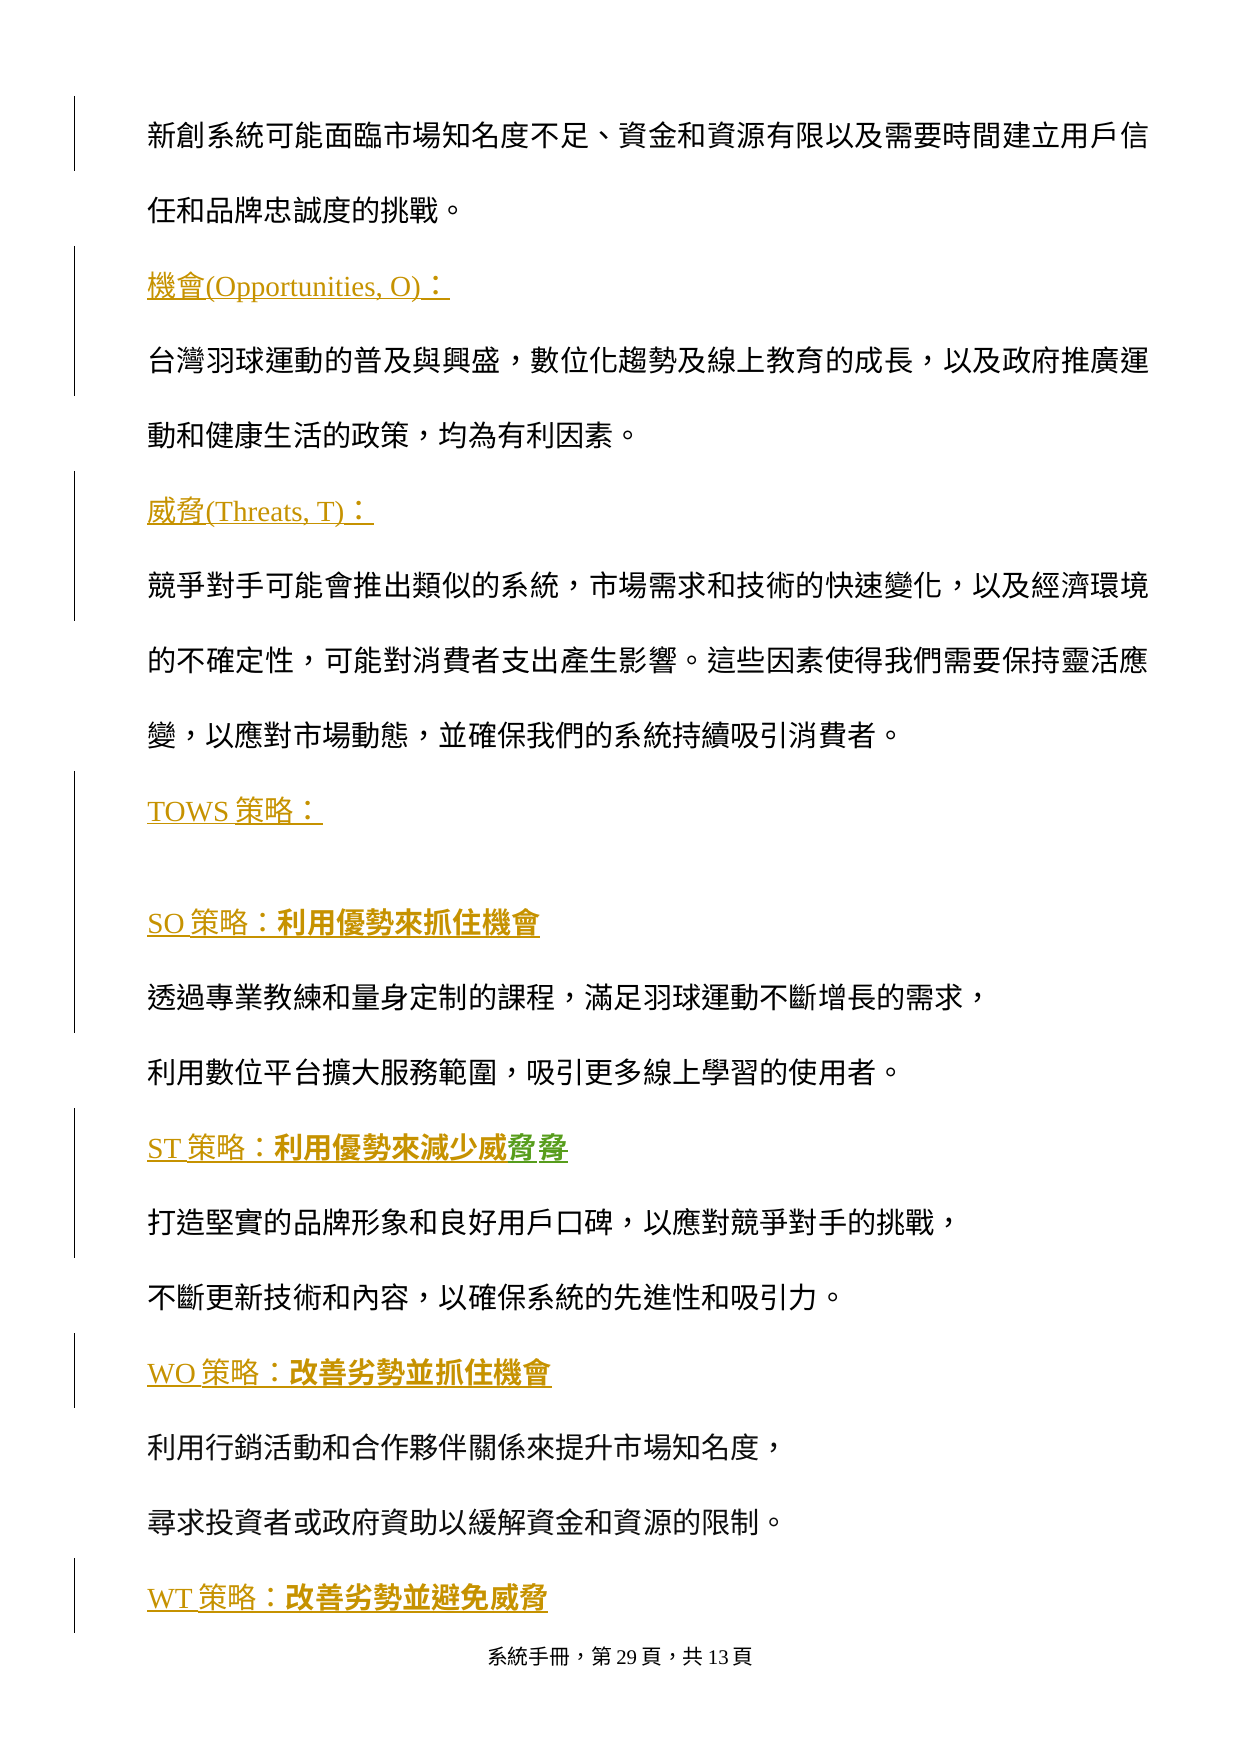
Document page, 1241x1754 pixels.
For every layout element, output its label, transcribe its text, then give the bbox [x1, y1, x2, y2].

text 新創系統可能面臨市場知名度不足、資金和資源有限以及需要時間建立用戶信任和品牌忠誠度的挑戰。 [147, 96, 1152, 246]
text 競爭對手可能會推出類似的系統，市場需求和技術的快速變化，以及經濟環境的不確定性，可能對消費者支出產生影響。這些因素使得我們需要保持靈活應變，以應對市場動態，並確保我們的系統持續吸引消費者。 [147, 546, 1152, 771]
text 利用行銷活動和合作夥伴關係來提升市場知名度， [147, 1333, 1152, 1483]
text 透過專業教練和量身定制的課程，滿足羽球運動不斷增長的需求， [147, 958, 1152, 1033]
text 台灣羽球運動的普及與興盛，數位化趨勢及線上教育的成長，以及政府推廣運動和健康生活的政策，均為有利因素。 [147, 321, 1152, 471]
text 打造堅實的品牌形象和良好用戶口碑，以應對競爭對手的挑戰， [147, 1183, 1152, 1258]
text 尋求投資者或政府資助以緩解資金和資源的限制。 [147, 1483, 1152, 1558]
text 不斷更新技術和內容，以確保系統的先進性和吸引力。 [147, 1258, 1152, 1333]
text 利用數位平台擴大服務範圍，吸引更多線上學習的使用者。 [147, 1033, 1152, 1108]
